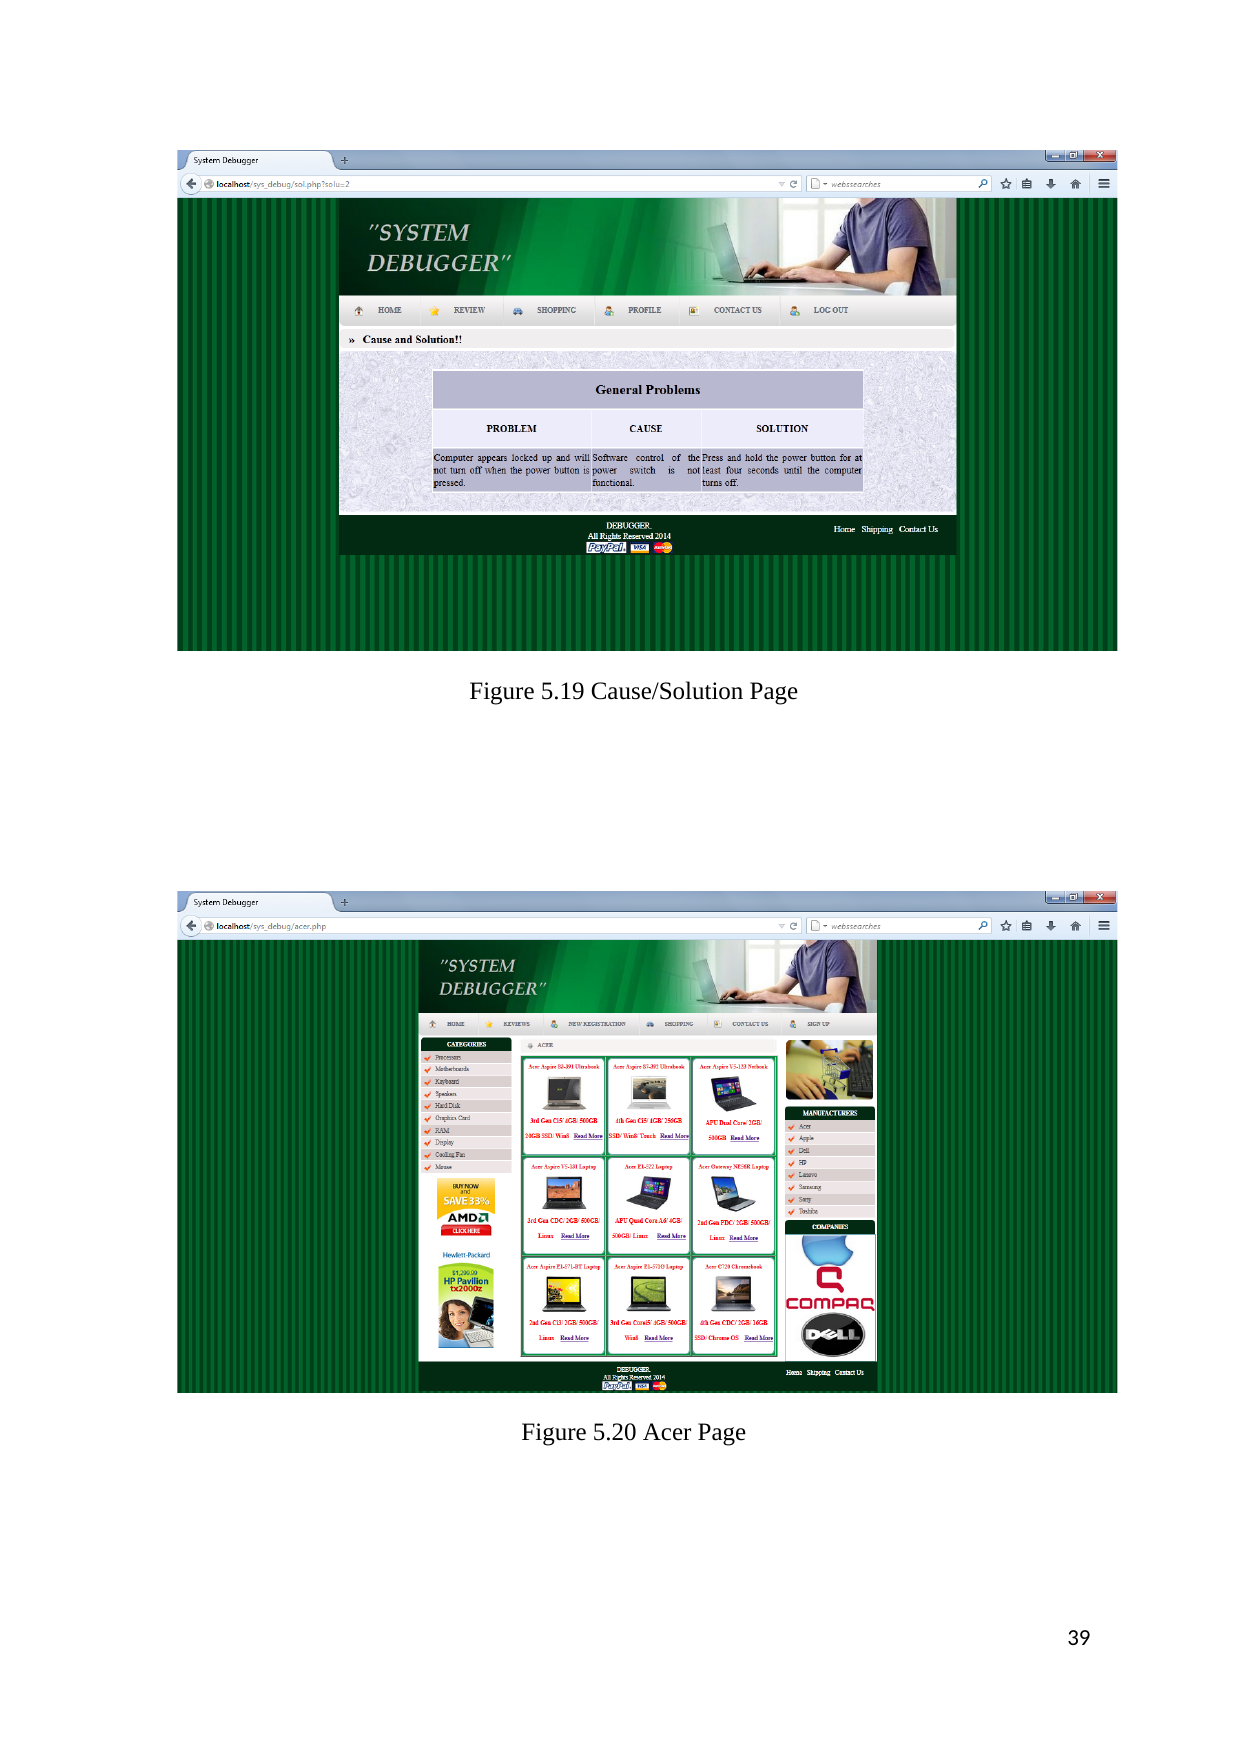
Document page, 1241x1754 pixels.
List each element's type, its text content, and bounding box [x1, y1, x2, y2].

picture [177, 891, 1118, 1393]
text Figure 5.20 Acer Page [177, 1417, 1090, 1446]
picture [177, 150, 1118, 651]
text Figure 5.19 Cause/Solution Page [177, 676, 1090, 705]
